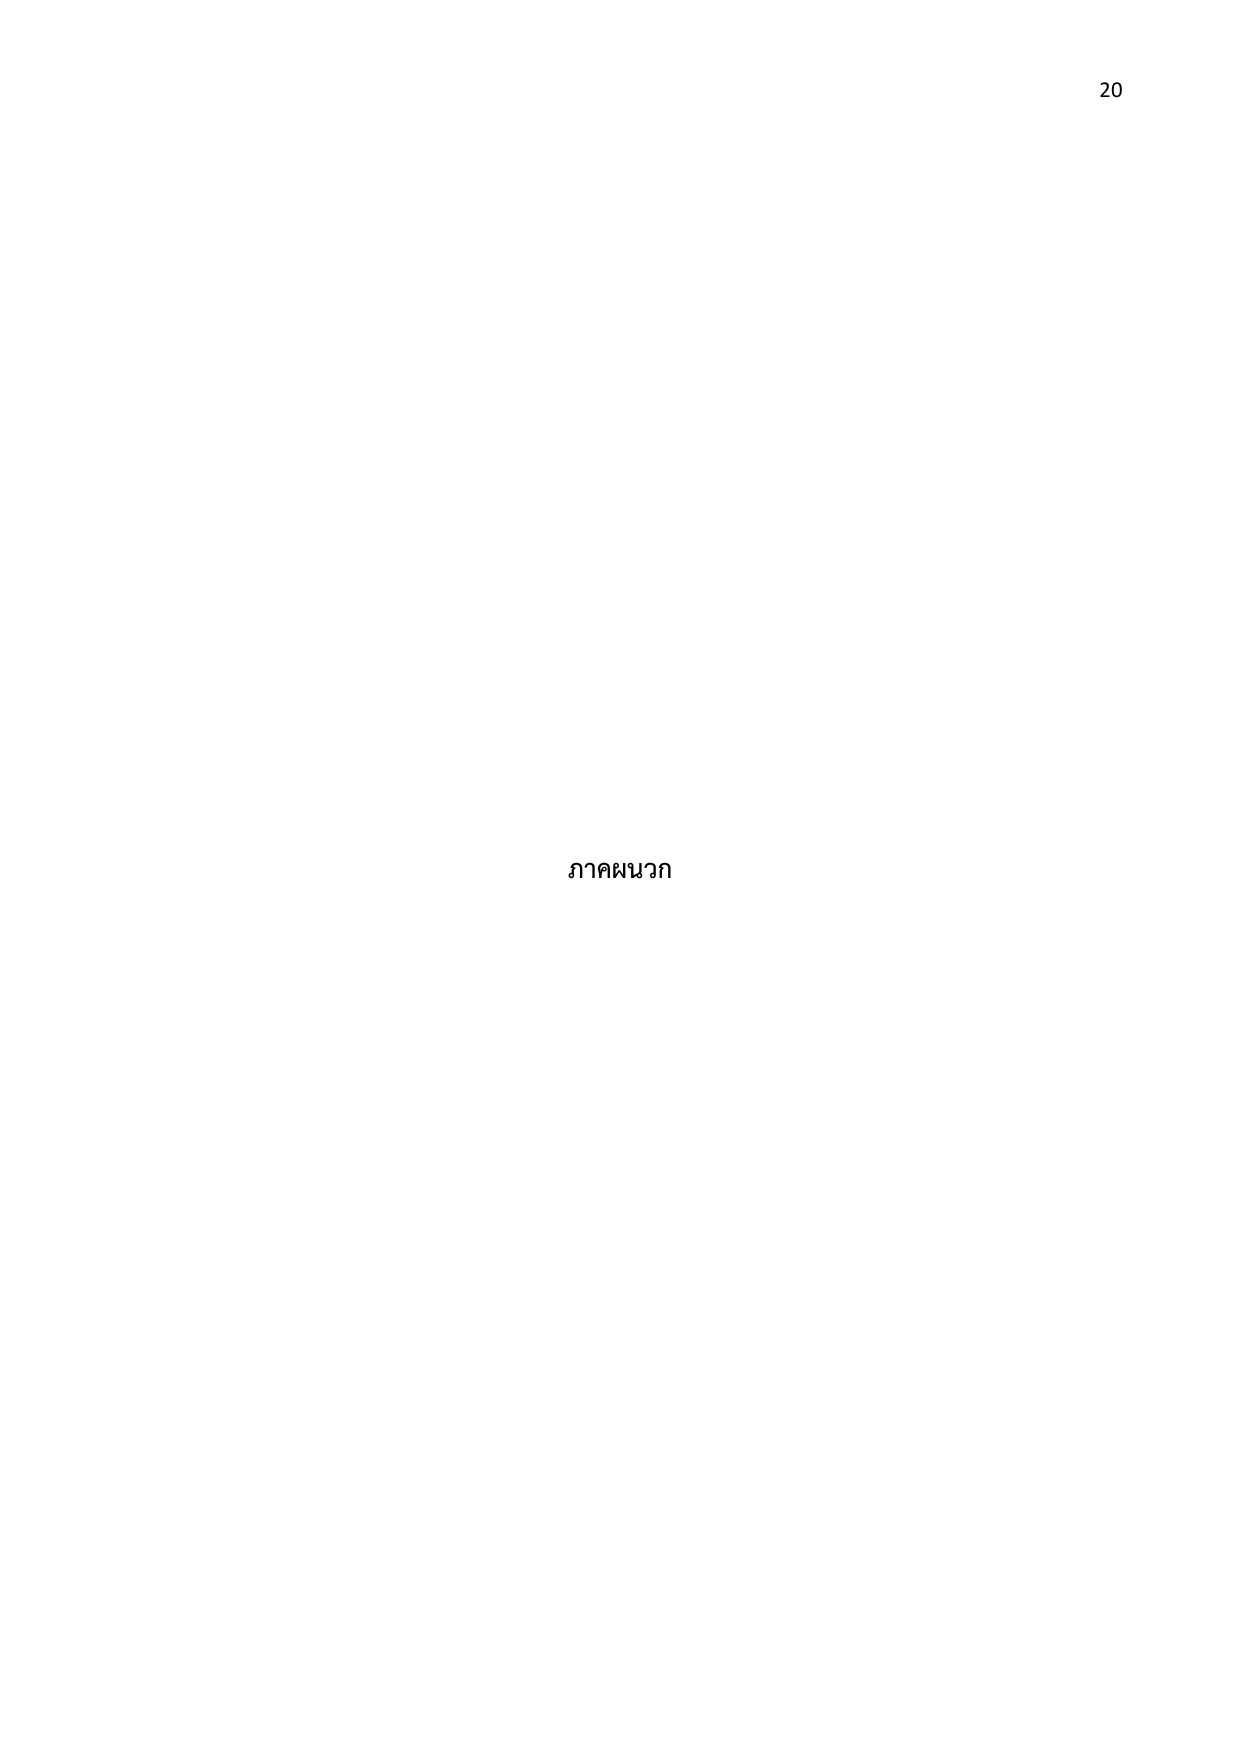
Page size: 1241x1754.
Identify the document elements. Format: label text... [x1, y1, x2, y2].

text ภาคผนวก [118, 847, 1122, 896]
